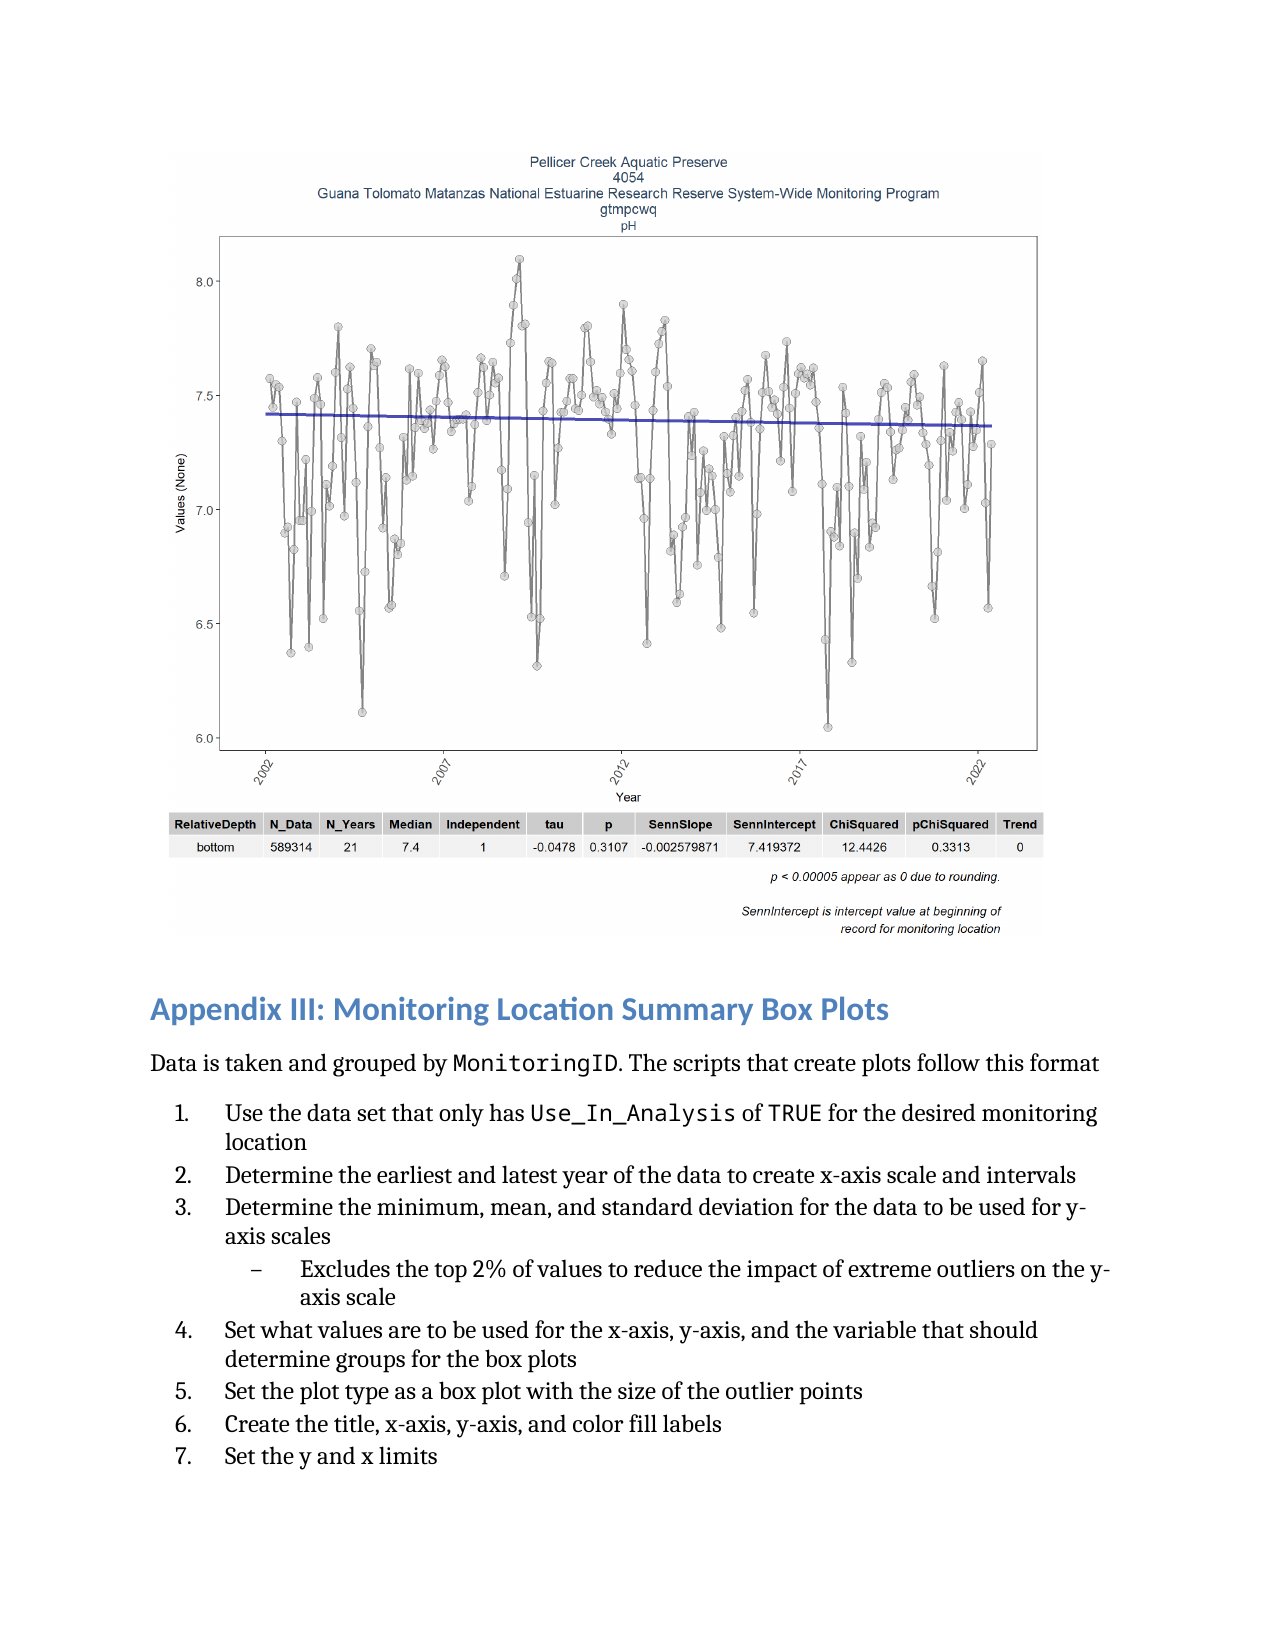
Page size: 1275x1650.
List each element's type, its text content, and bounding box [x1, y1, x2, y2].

text Data is taken and grouped by MonitoringID. The scripts that create plots follow this format [150, 1047, 1125, 1078]
list Excludes the top 2% of values to reduce the impact of extreme outliers on the y-axis scale [250, 1254, 1125, 1312]
subtitle Appendix III: Monitoring Location Summary Box Plots [150, 987, 1125, 1028]
list Set the y and x limits [175, 1442, 1125, 1471]
list Create the title, x-axis, y-axis, and color fill labels [175, 1409, 1125, 1438]
list Determine the minimum, mean, and standard deviation for the data to be used for y-axis scales [175, 1193, 1125, 1251]
picture [168, 150, 1044, 938]
list Set the plot type as a box plot with the size of the outlier points [175, 1377, 1125, 1406]
list Set what values are to be used for the x-axis, y-axis, and the variable that should determine groups for the box plots [175, 1316, 1125, 1373]
list Determine the earliest and latest year of the data to create x-axis scale and intervals [175, 1161, 1125, 1189]
list Use the data set that only has Use_In_Analysis of TRUE for the desired monitoring location [175, 1097, 1125, 1157]
